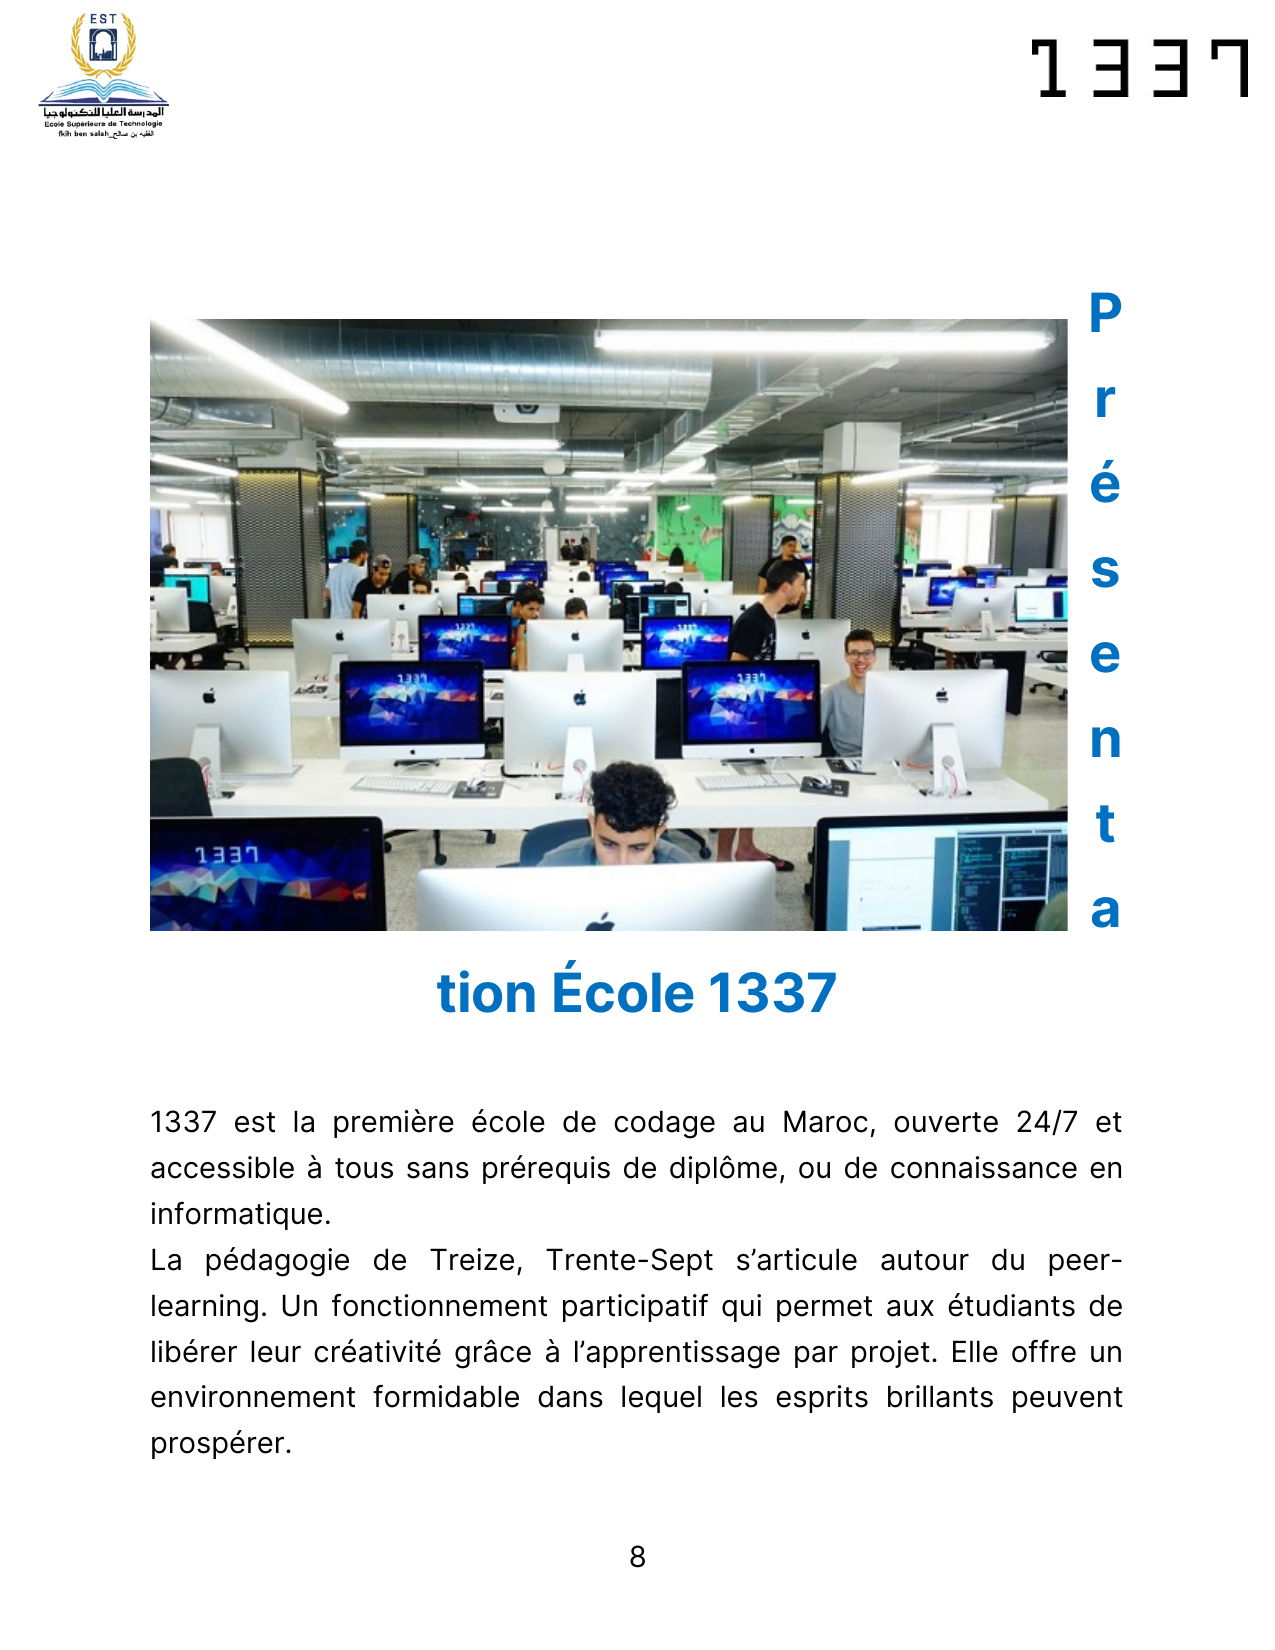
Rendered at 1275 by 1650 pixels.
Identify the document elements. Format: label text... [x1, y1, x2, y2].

picture [150, 319, 1068, 931]
text La pédagogie de Treize, Trente-Sept s’articule autour du peer-learning. Un fonctionnement participatif qui permet aux étudiants de libérer leur créativité grâce à l’apprentissage par projet. Elle offre un environnement formidable dans lequel les esprits brillants peuvent prospérer. [150, 1242, 1125, 1461]
text 1337 est la première école de codage au Maroc, ouverte 24/7 et accessible à tous sans prérequis de diplôme, ou de connaissance en informatique. [150, 1104, 1125, 1231]
picture [32, 4, 176, 144]
picture [1022, 27, 1258, 106]
